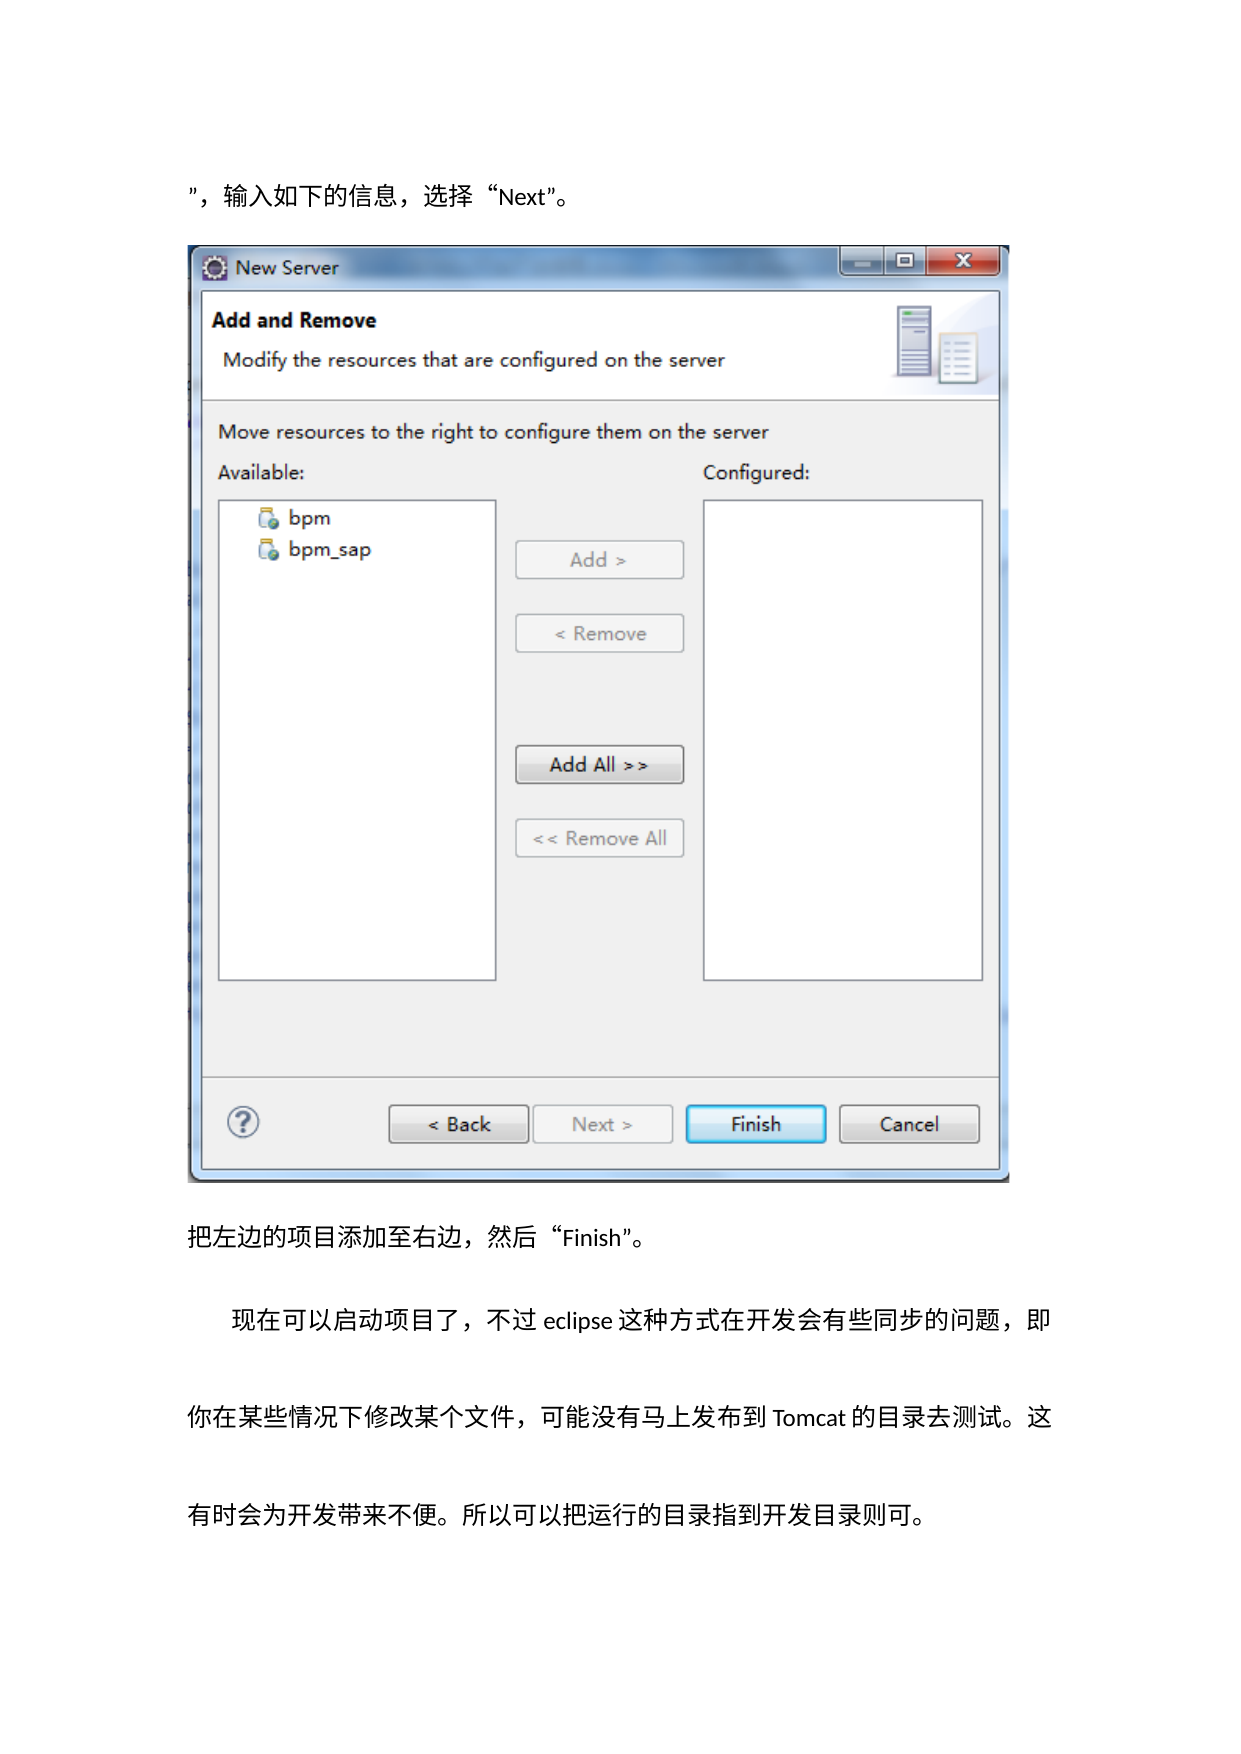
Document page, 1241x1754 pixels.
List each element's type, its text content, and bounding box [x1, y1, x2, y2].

text 把左边的项目添加至右边，然后“Finish”。 [187, 1203, 1053, 1268]
text 现在可以启动项目了，不过eclipse这种方式在开发会有些同步的问题，即你在某些情况下修改某个文件，可能没有马上发布到Tomcat的目录去测试。这有时会为开发带来不便。所以可以把运行的目录指到开发目录则可。 [187, 1286, 1053, 1546]
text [187, 162, 1053, 227]
picture [187, 245, 1010, 1183]
